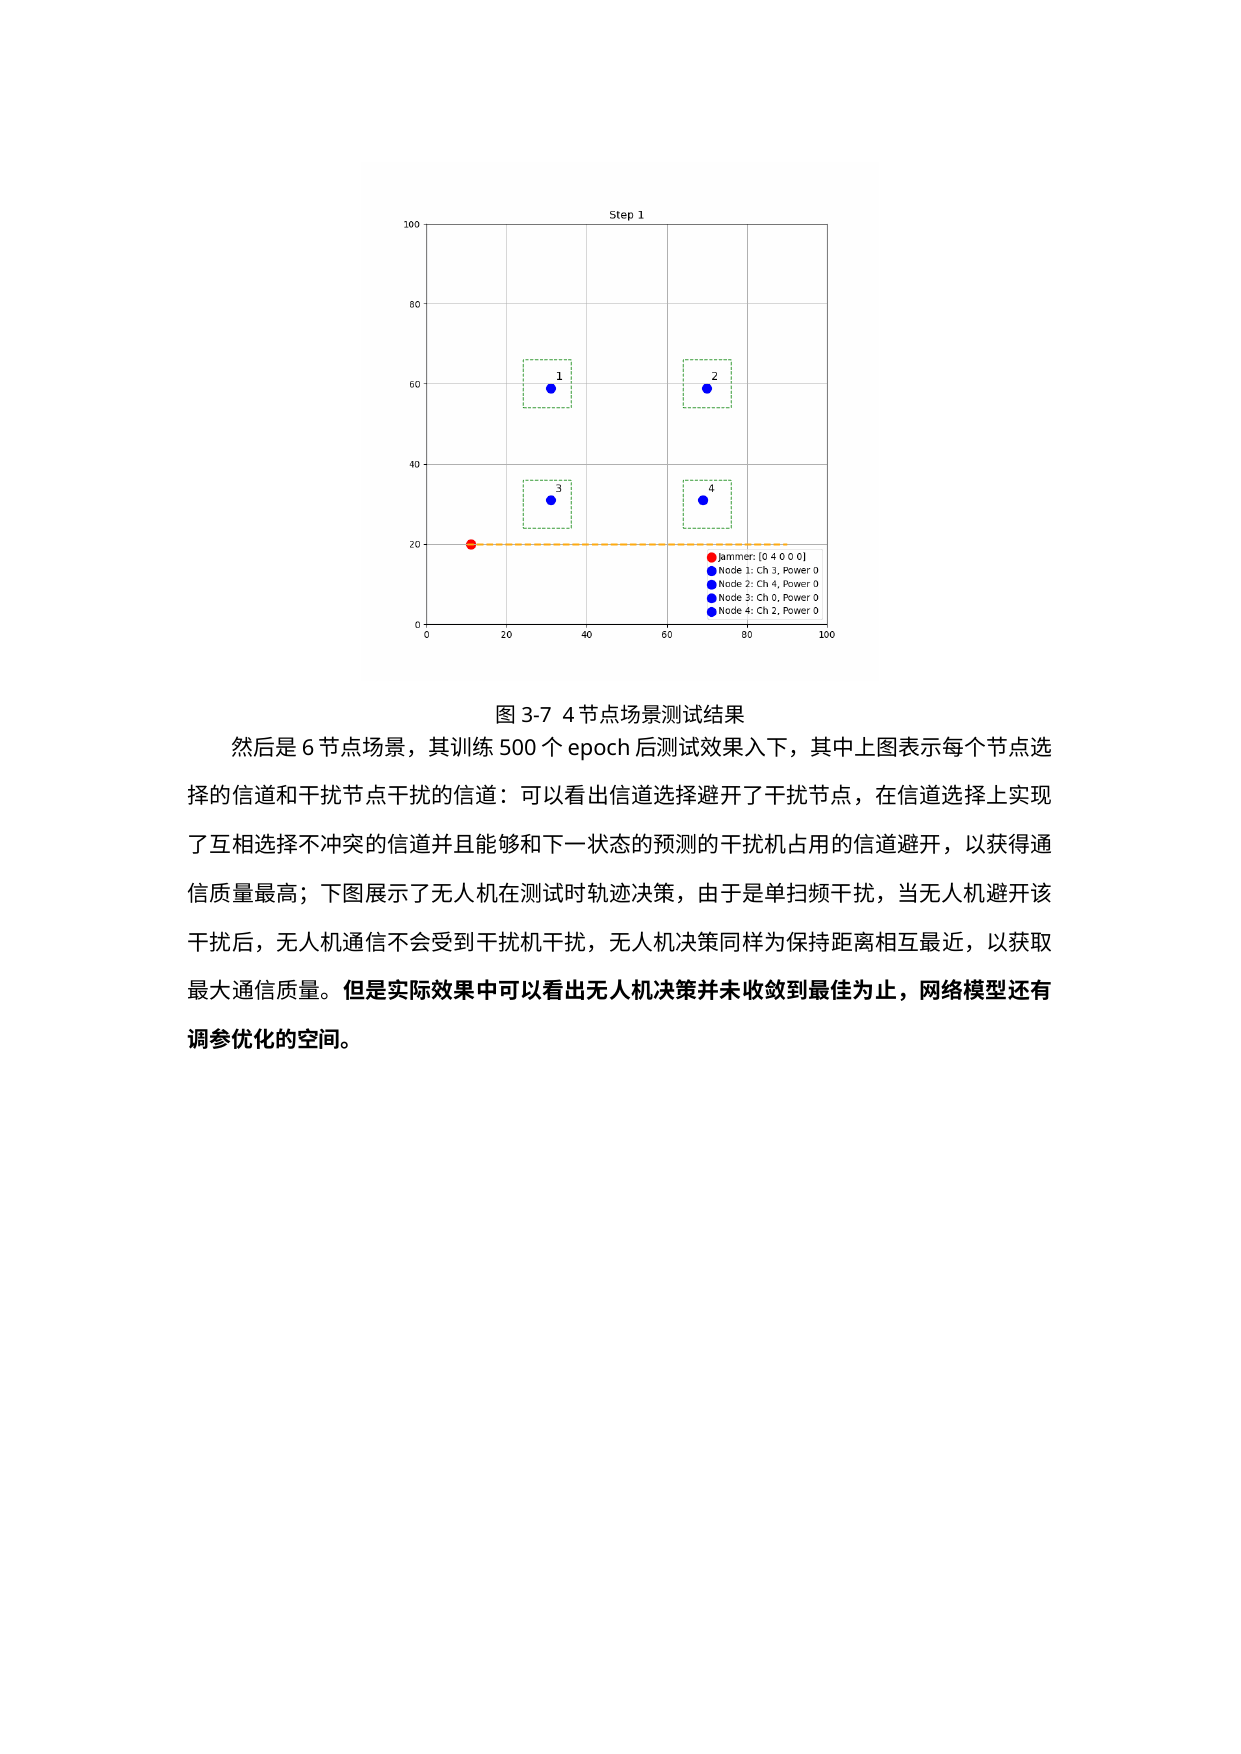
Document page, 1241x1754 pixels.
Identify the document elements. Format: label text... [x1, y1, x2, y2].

text 然后是6节点场景，其训练500个epoch后测试效果入下，其中上图表示每个节点选择的信道和干扰节点干扰的信道：可以看出信道选择避开了干扰节点，在信道选择上实现了互相选择不冲突的信道并且能够和下一状态的预测的干扰机占用的信道避开，以获得通信质量最高；下图展示了无人机在测试时轨迹决策，由于是单扫频干扰，当无人机避开该干扰后，无人机通信不会受到干扰机干扰，无人机决策同样为保持距离相互最近，以获取最大通信质量。但是实际效果中可以看出无人机决策并未收敛到最佳为止，网络模型还有调参优化的空间。 [187, 729, 1053, 1054]
picture [360, 162, 880, 681]
